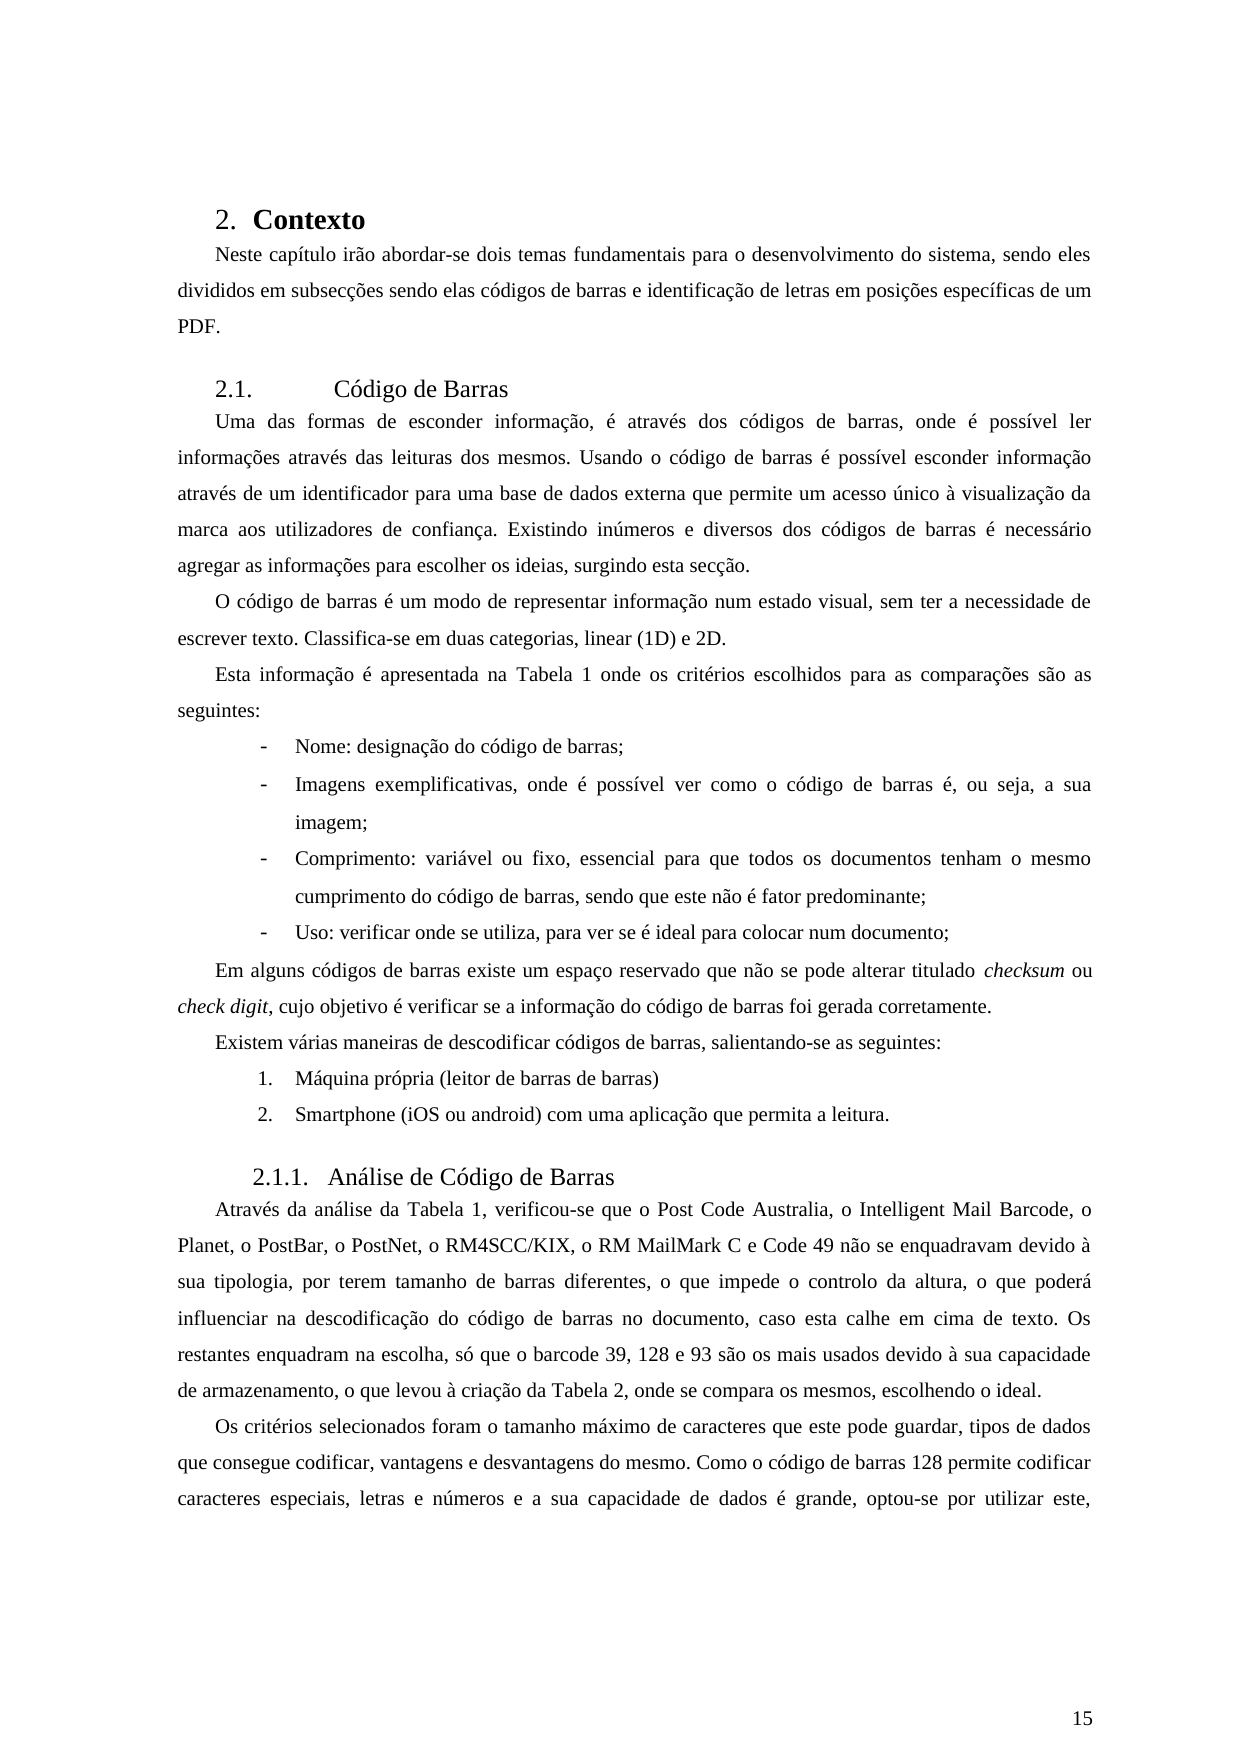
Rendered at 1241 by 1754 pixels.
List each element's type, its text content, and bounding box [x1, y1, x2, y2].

list Nome: designação do código de barras; [257, 733, 1092, 759]
text Existem várias maneiras de descodificar códigos de barras, salientando-se as seguintes: [177, 1030, 1092, 1054]
text Esta informação é apresentada na Tabela 1 onde os critérios escolhidos para as comparações são as seguintes: [177, 661, 1092, 722]
list Máquina própria (leitor de barras de barras) [257, 1066, 1092, 1090]
subtitle Análise de Código de Barras [252, 1162, 1092, 1191]
text Neste capítulo irão abordar-se dois temas fundamentais para o desenvolvimento do sistema, sendo eles divididos em subsecções sendo elas códigos de barras e identificação de letras em posições específicas de um PDF. [177, 242, 1092, 338]
text Através da análise da Tabela 1, verificou-se que o Post Code Australia, o Intelligent Mail Barcode, o Planet, o PostBar, o PostNet, o RM4SCC/KIX, o RM MailMark C e Code 49 não se enquadravam devido à sua tipologia, por terem tamanho de barras diferentes, o que impede o controlo da altura, o que poderá influenciar na descodificação do código de barras no documento, caso esta calhe em cima de texto. Os restantes enquadram na escolha, só que o barcode 39, 128 e 93 são os mais usados devido à sua capacidade de armazenamento, o que levou à criação da Tabela 2, onde se compara os mesmos, escolhendo o ideal. [177, 1197, 1092, 1402]
text Em alguns códigos de barras existe um espaço reservado que não se pode alterar titulado checksum ou check digit, cujo objetivo é verificar se a informação do código de barras foi gerada corretamente. [177, 958, 1092, 1018]
list Comprimento: variável ou fixo, essencial para que todos os documentos tenham o mesmo cumprimento do código de barras, sendo que este não é fator predominante; [257, 846, 1092, 908]
subtitle Código de Barras [215, 374, 1092, 403]
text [177, 1414, 1092, 1510]
list Smartphone (iOS ou android) com uma aplicação que permita a leitura. [257, 1102, 1092, 1126]
list Imagens exemplificativas, onde é possível ver como o código de barras é, ou seja, a sua imagem; [257, 772, 1092, 834]
text Uma das formas de esconder informação, é através dos códigos de barras, onde é possível ler informações através das leituras dos mesmos. Usando o código de barras é possível esconder informação através de um identificador para uma base de dados externa que permite um acesso único à visualização da marca aos utilizadores de confiança. Existindo inúmeros e diversos dos códigos de barras é necessário agregar as informações para escolher os ideias, surgindo esta secção. [177, 409, 1092, 577]
list Uso: verificar onde se utiliza, para ver se é ideal para colocar num documento; [257, 919, 1092, 945]
subtitle Contexto [215, 202, 1092, 236]
text O código de barras é um modo de representar informação num estado visual, sem ter a necessidade de escrever texto. Classifica-se em duas categorias, linear (1D) e 2D. [177, 589, 1092, 649]
